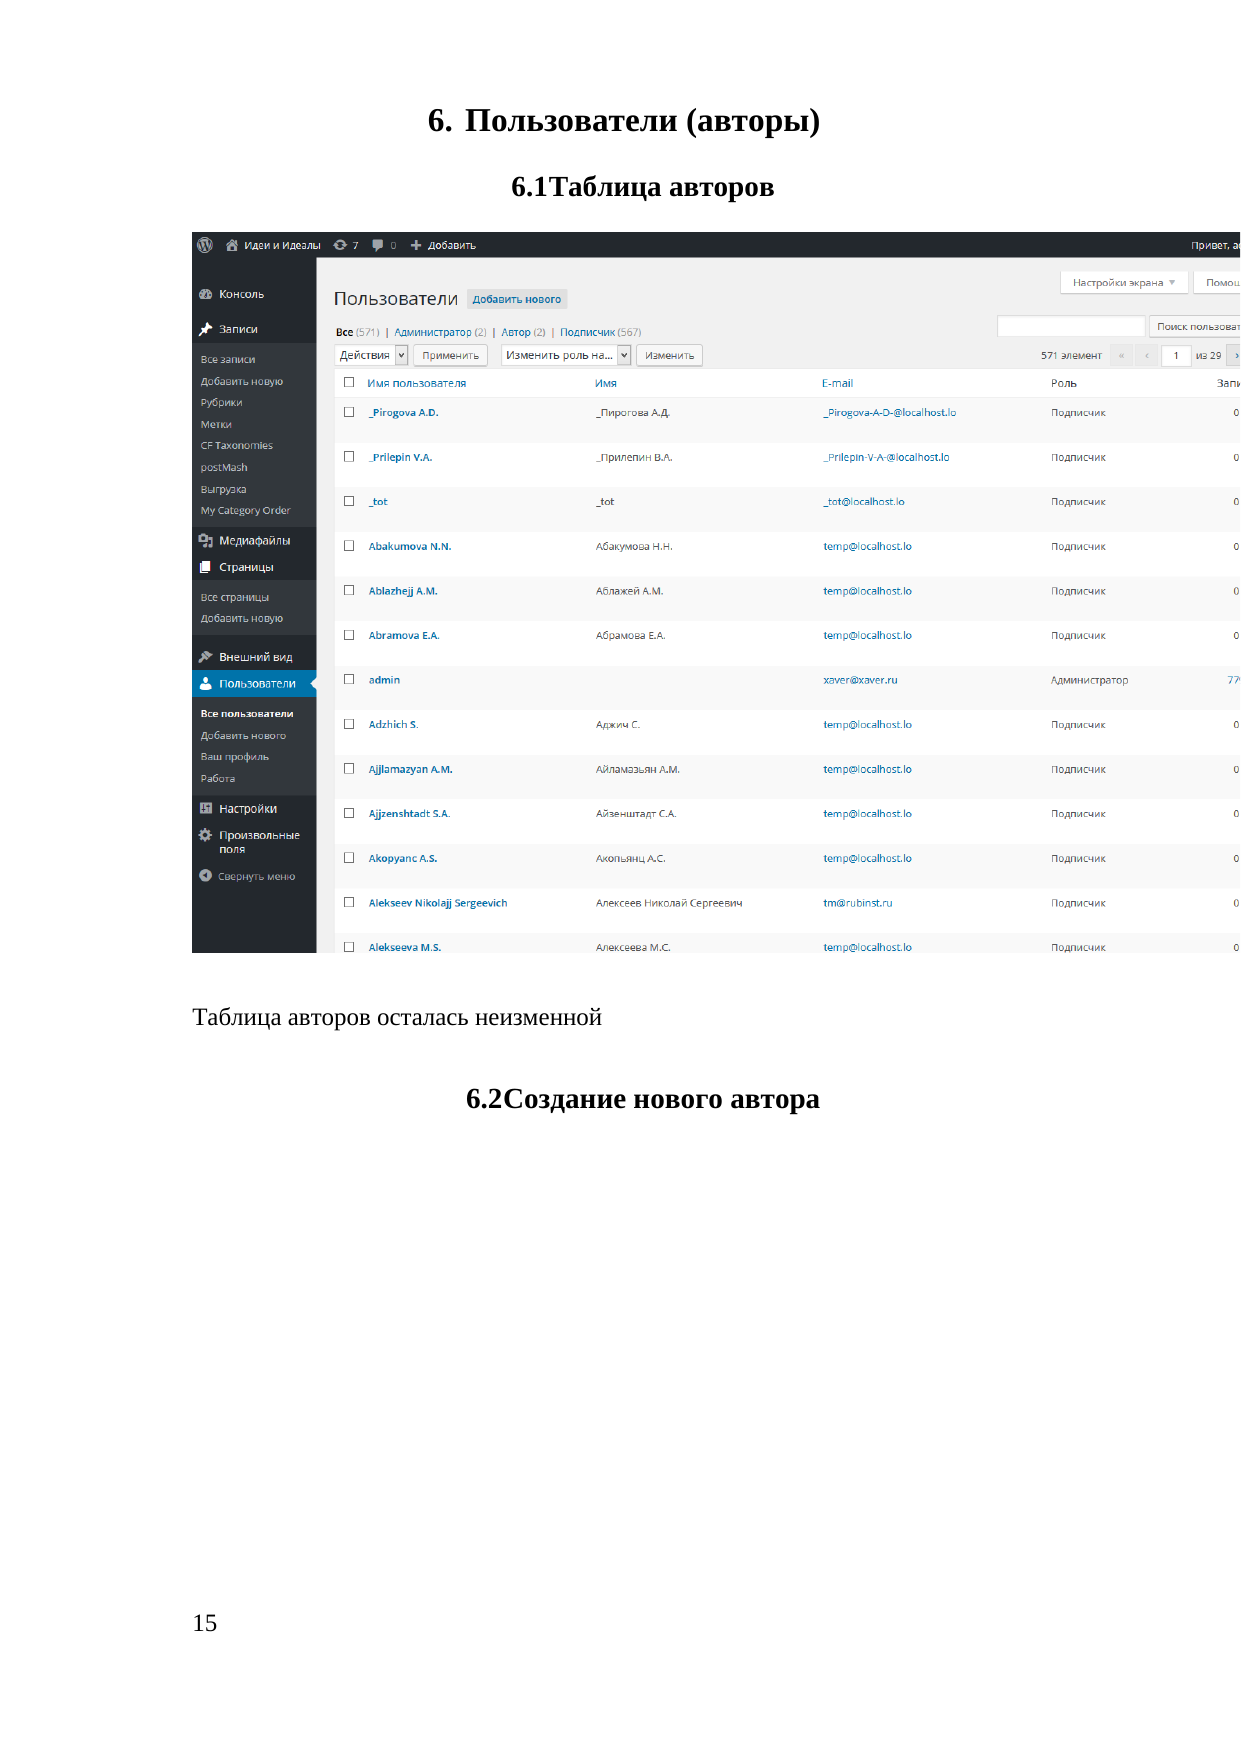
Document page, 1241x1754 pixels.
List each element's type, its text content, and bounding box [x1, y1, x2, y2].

picture [192, 232, 1241, 953]
text Таблица авторов осталась неизменной [118, 1002, 1152, 1031]
text Пользователи (авторы) [96, 100, 1152, 138]
text Создание нового автора [134, 1081, 1152, 1114]
picture [201, 678, 211, 689]
text Таблица авторов [134, 169, 1152, 202]
